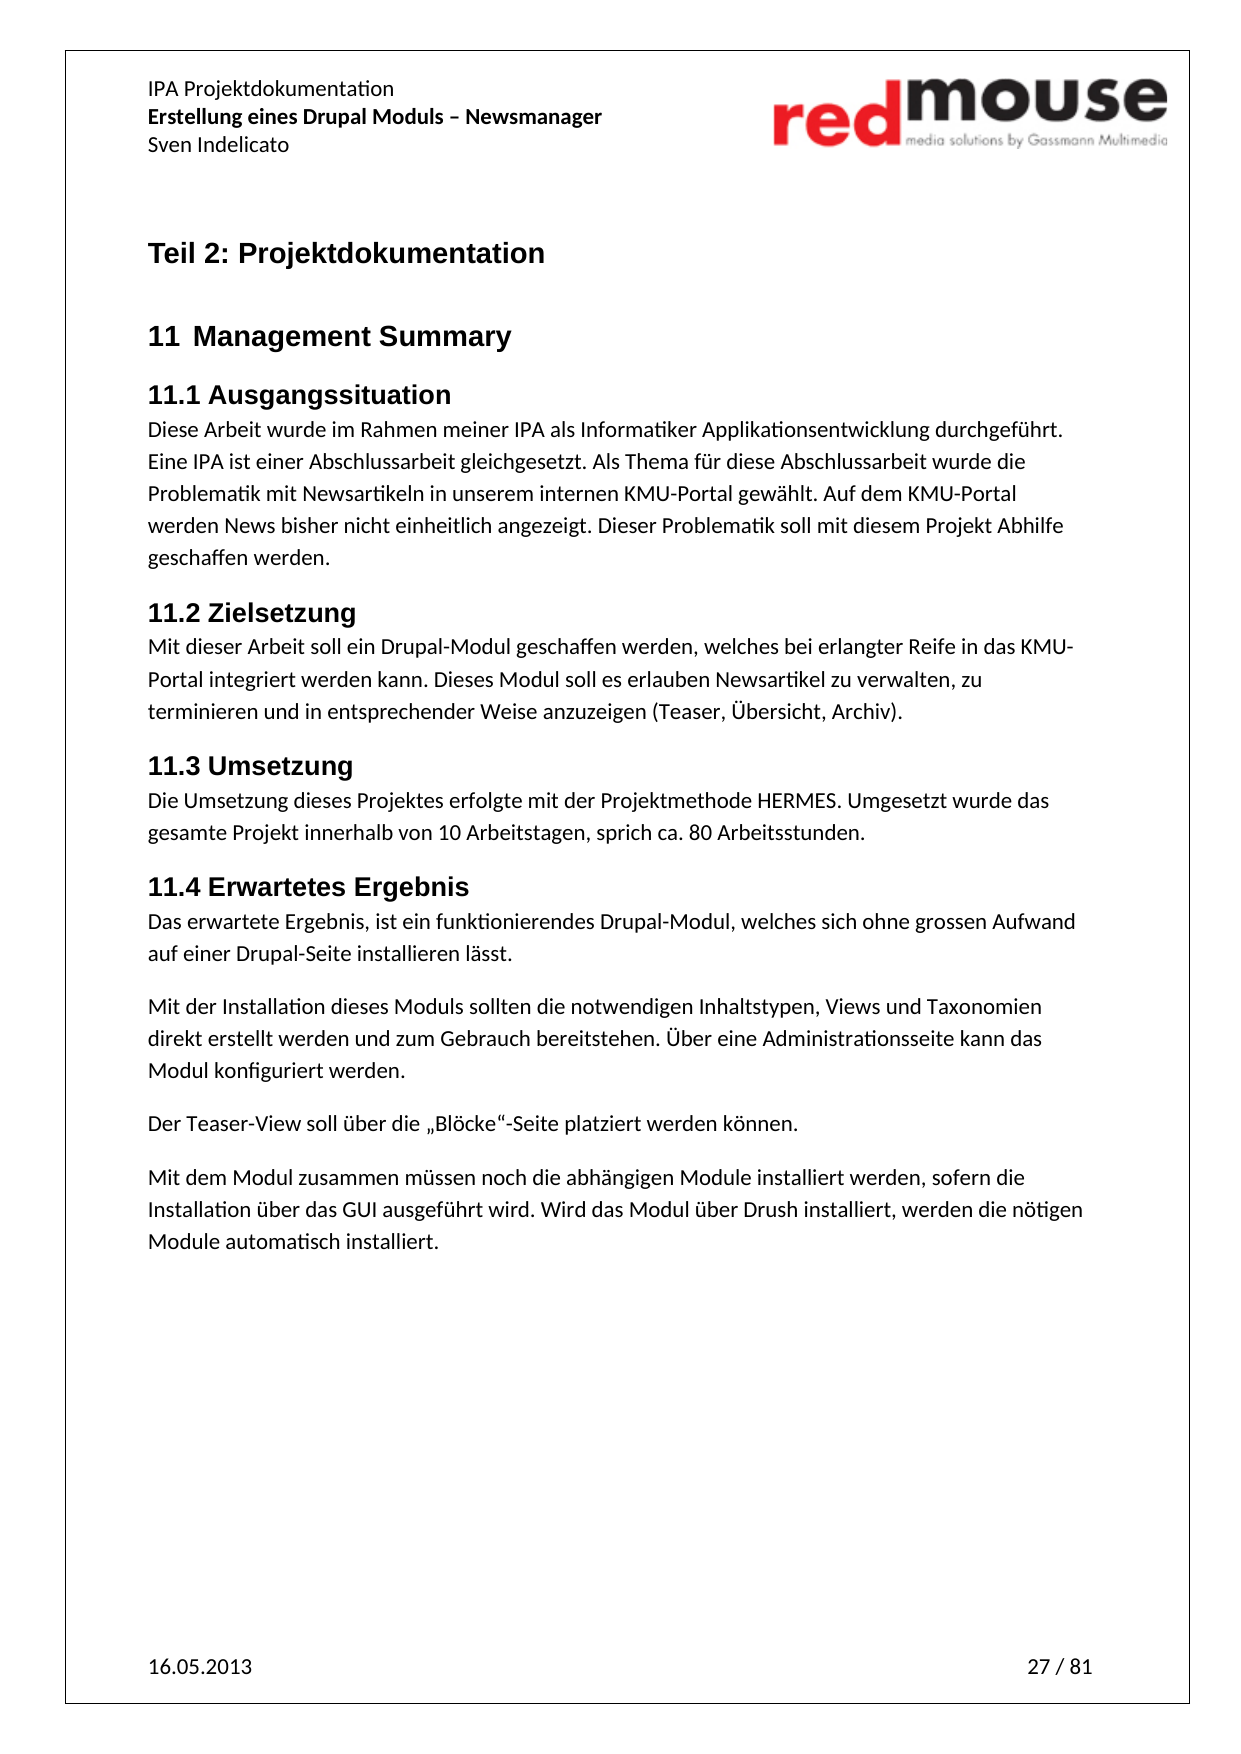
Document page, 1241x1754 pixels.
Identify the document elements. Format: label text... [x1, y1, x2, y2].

text Diese Arbeit wurde im Rahmen meiner IPA als Informatiker Applikationsentwicklung durchgeführt. Eine IPA ist einer Abschlussarbeit gleichgesetzt. Als Thema für diese Abschlussarbeit wurde die Problematik mit Newsartikeln in unserem internen KMU-Portal gewählt. Auf dem KMU-Portal werden News bisher nicht einheitlich angezeigt. Dieser Problematik soll mit diesem Projekt Abhilfe geschaffen werden. [148, 415, 1093, 572]
text Mit dieser Arbeit soll ein Drupal-Modul geschaffen werden, welches bei erlangter Reife in das KMU-Portal integriert werden kann. Dieses Modul soll es erlauben Newsartikel zu verwalten, zu terminieren und in entsprechender Weise anzuzeigen (Teaser, Übersicht, Archiv). [148, 632, 1093, 725]
subtitle Umsetzung [148, 750, 1093, 781]
subtitle Zielsetzung [148, 597, 1093, 628]
subtitle Ausgangssituation [148, 379, 1093, 410]
title Teil 2: Projektdokumentation [148, 236, 1093, 269]
text Mit der Installation dieses Moduls sollten die notwendigen Inhaltstypen, Views und Taxonomien direkt erstellt werden und zum Gebrauch bereitstehen. Über eine Administrationsseite kann das Modul konfiguriert werden. [148, 992, 1093, 1084]
picture [773, 78, 1168, 149]
subtitle Erwartetes Ergebnis [148, 871, 1093, 902]
text Das erwartete Ergebnis, ist ein funktionierendes Drupal-Modul, welches sich ohne grossen Aufwand auf einer Drupal-Seite installieren lässt. [148, 907, 1093, 967]
text Die Umsetzung dieses Projektes erfolgte mit der Projektmethode HERMES. Umgesetzt wurde das gesamte Projekt innerhalb von 10 Arbeitstagen, sprich ca. 80 Arbeitsstunden. [148, 786, 1093, 846]
subtitle Management Summary [148, 319, 1093, 353]
text Mit dem Modul zusammen müssen noch die abhängigen Module installiert werden, sofern die Installation über das GUI ausgeführt wird. Wird das Modul über Drush installiert, werden die nötigen Module automatisch installiert. [148, 1163, 1093, 1255]
text Der Teaser-View soll über die „Blöcke“-Seite platziert werden können. [148, 1109, 1093, 1138]
